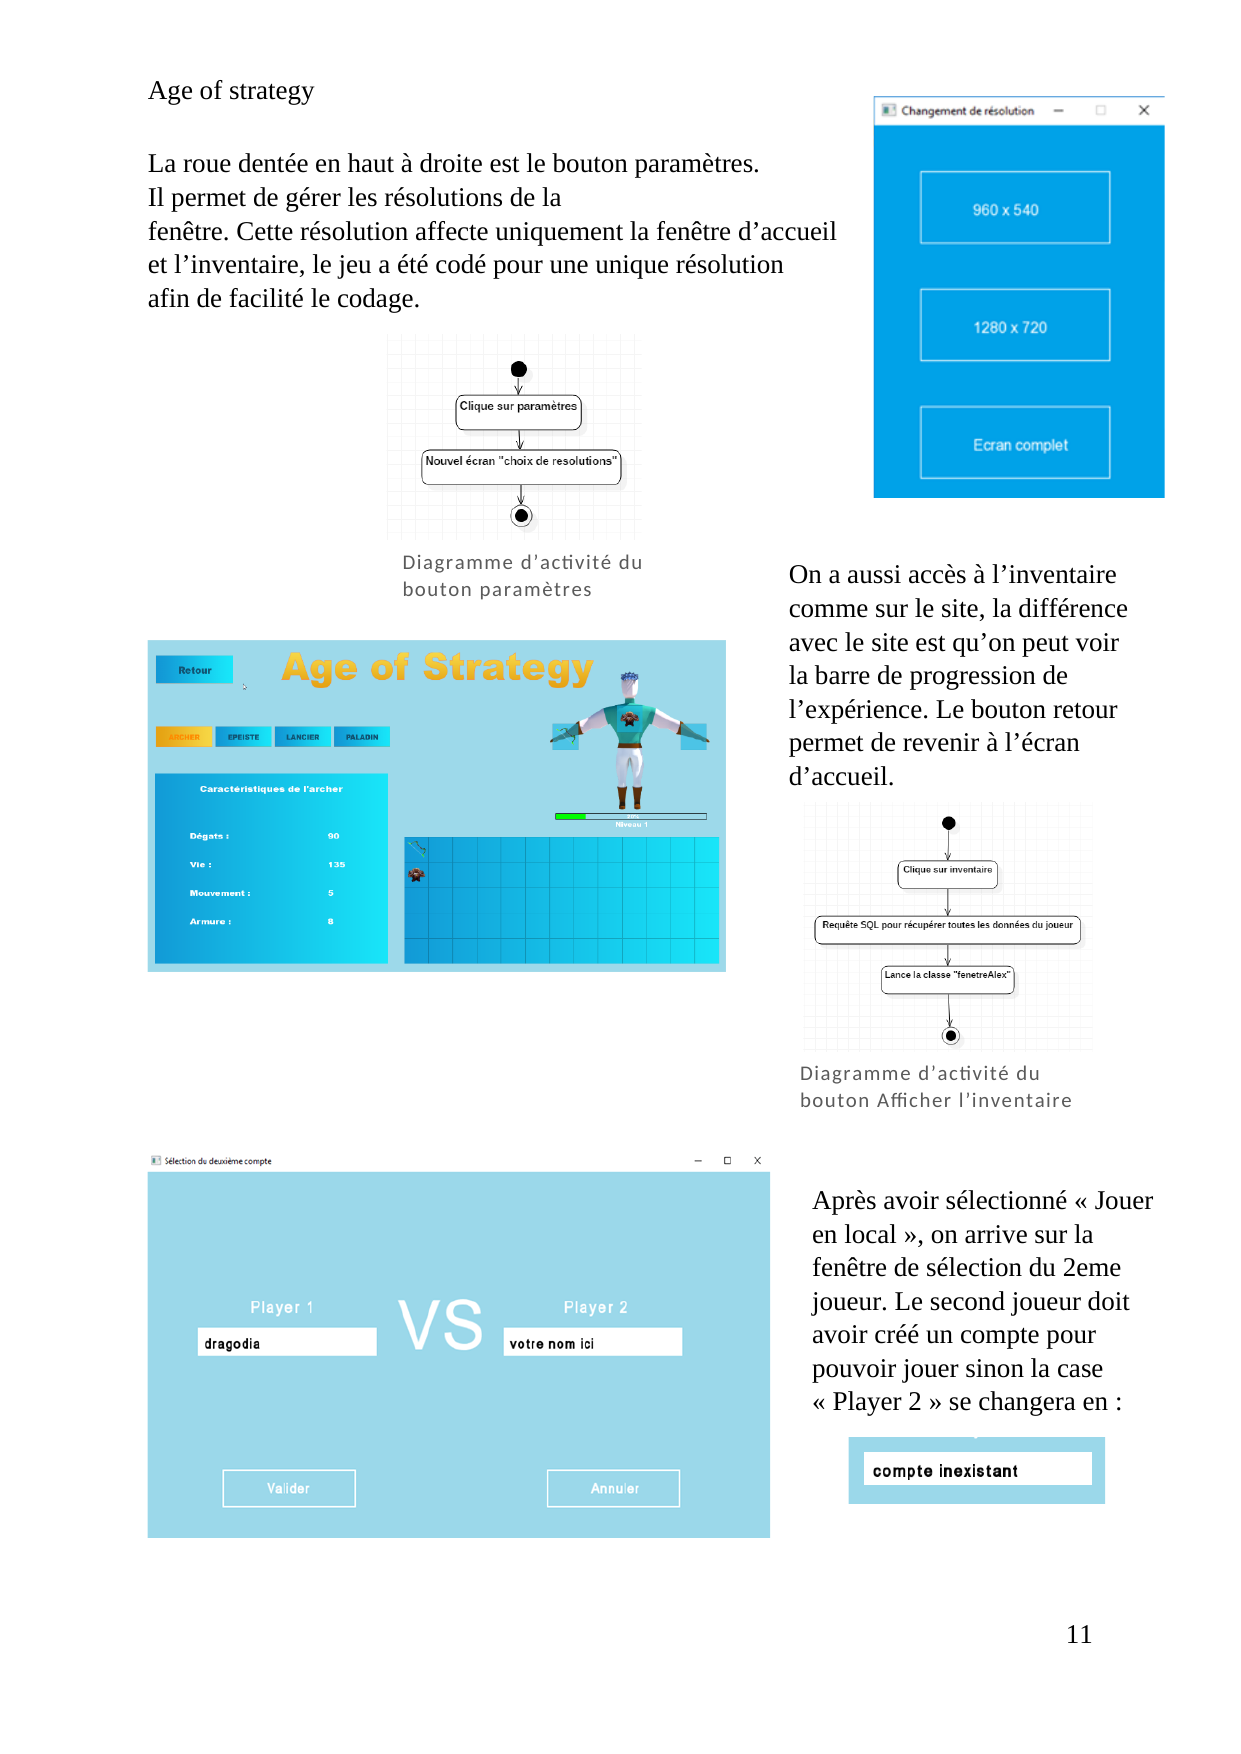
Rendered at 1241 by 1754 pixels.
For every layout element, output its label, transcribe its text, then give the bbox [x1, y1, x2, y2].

picture [975, 439, 983, 450]
picture [1031, 322, 1047, 333]
picture [920, 313, 1110, 361]
picture [920, 406, 1110, 479]
picture [386, 334, 642, 540]
picture [803, 802, 1093, 1052]
picture [873, 96, 1165, 136]
picture [1016, 440, 1067, 453]
picture [848, 1437, 1106, 1504]
picture [988, 322, 1006, 333]
picture [984, 442, 1011, 450]
picture [147, 640, 726, 972]
text La roue dentée en haut à droite est le bouton paramètres. Il permet de gérer les résolutions de la fenêtre. Cette résolution affecte uniquement la fenêtre d’accueil et l’inventaire, le jeu a été codé pour une unique résolution afin de facilité le codage. [148, 148, 1093, 313]
picture [975, 322, 979, 332]
picture [147, 1152, 771, 1538]
